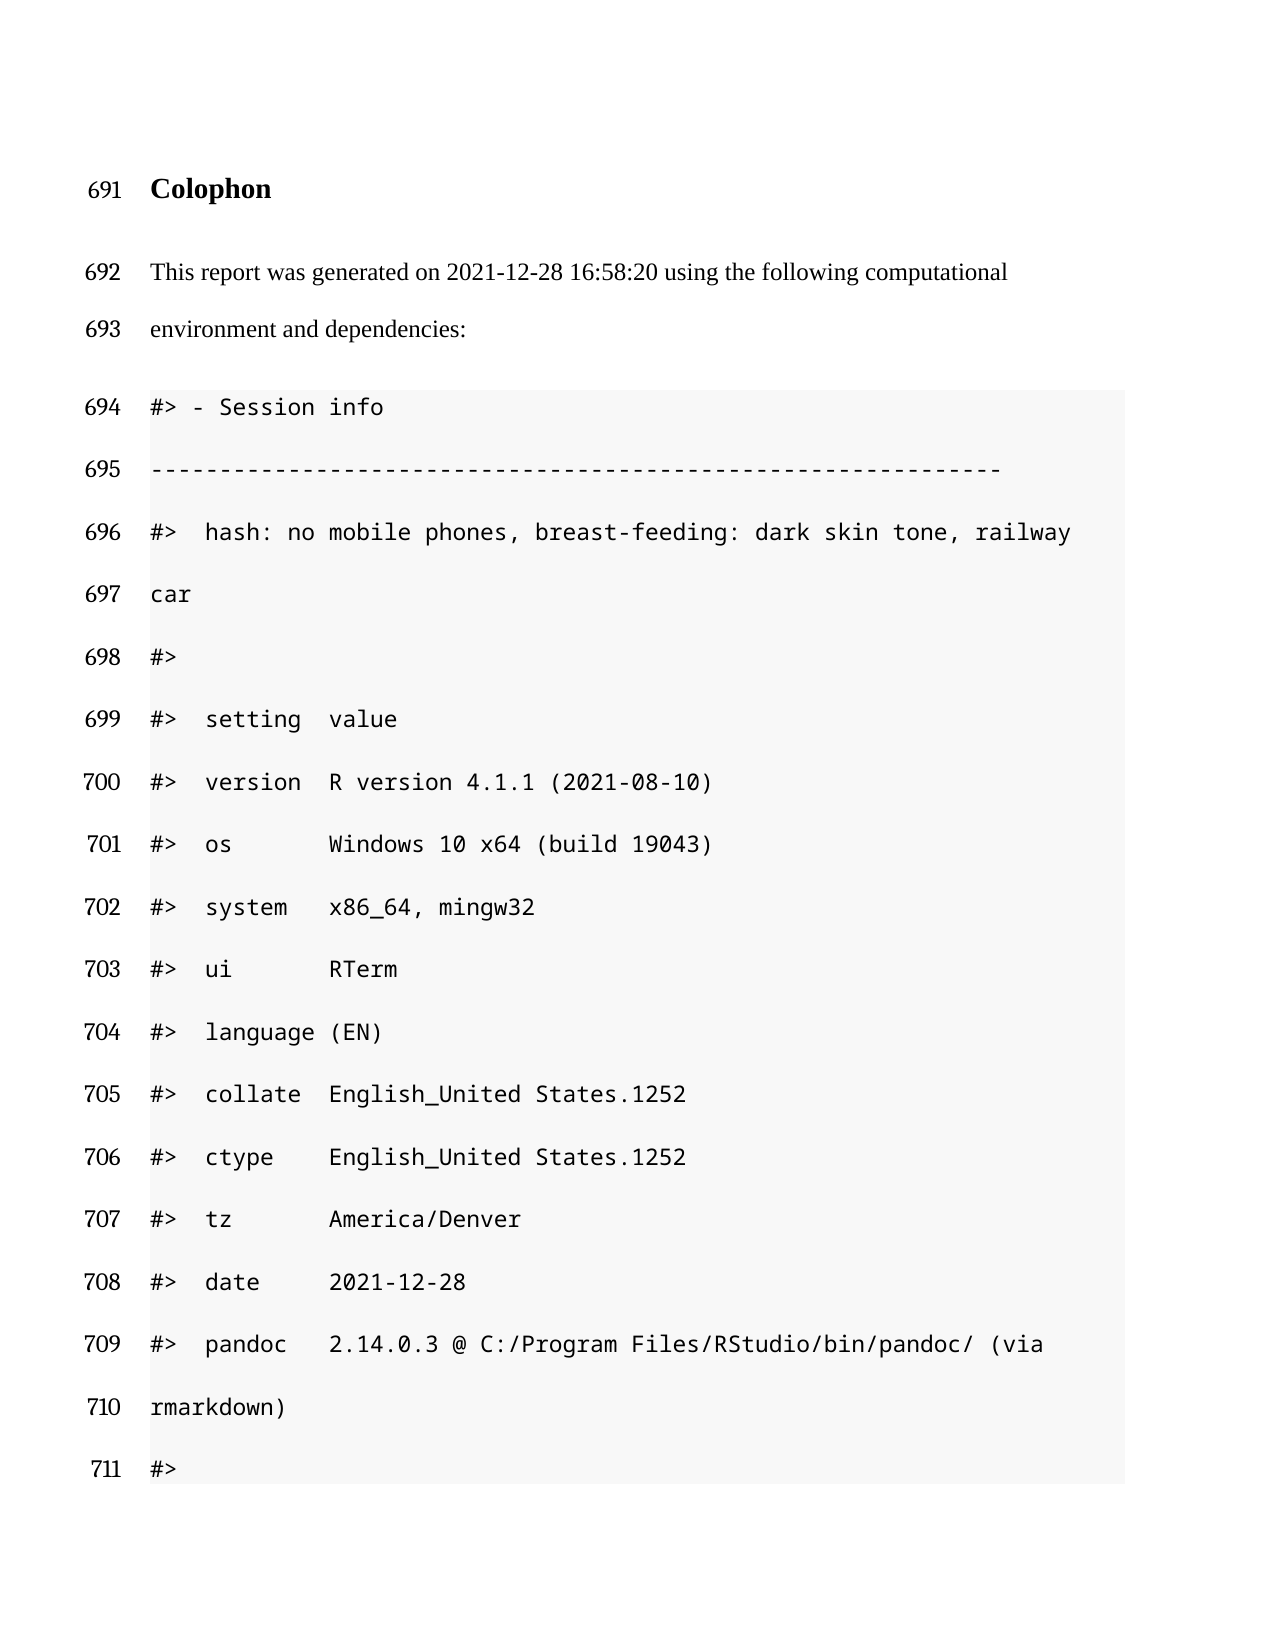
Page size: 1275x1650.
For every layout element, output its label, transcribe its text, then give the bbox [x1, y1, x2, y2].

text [150, 390, 1125, 1484]
text This report was generated on 2021-12-28 16:58:20 using the following computational environment and dependencies: [150, 257, 1125, 343]
subtitle Colophon [150, 171, 1125, 204]
